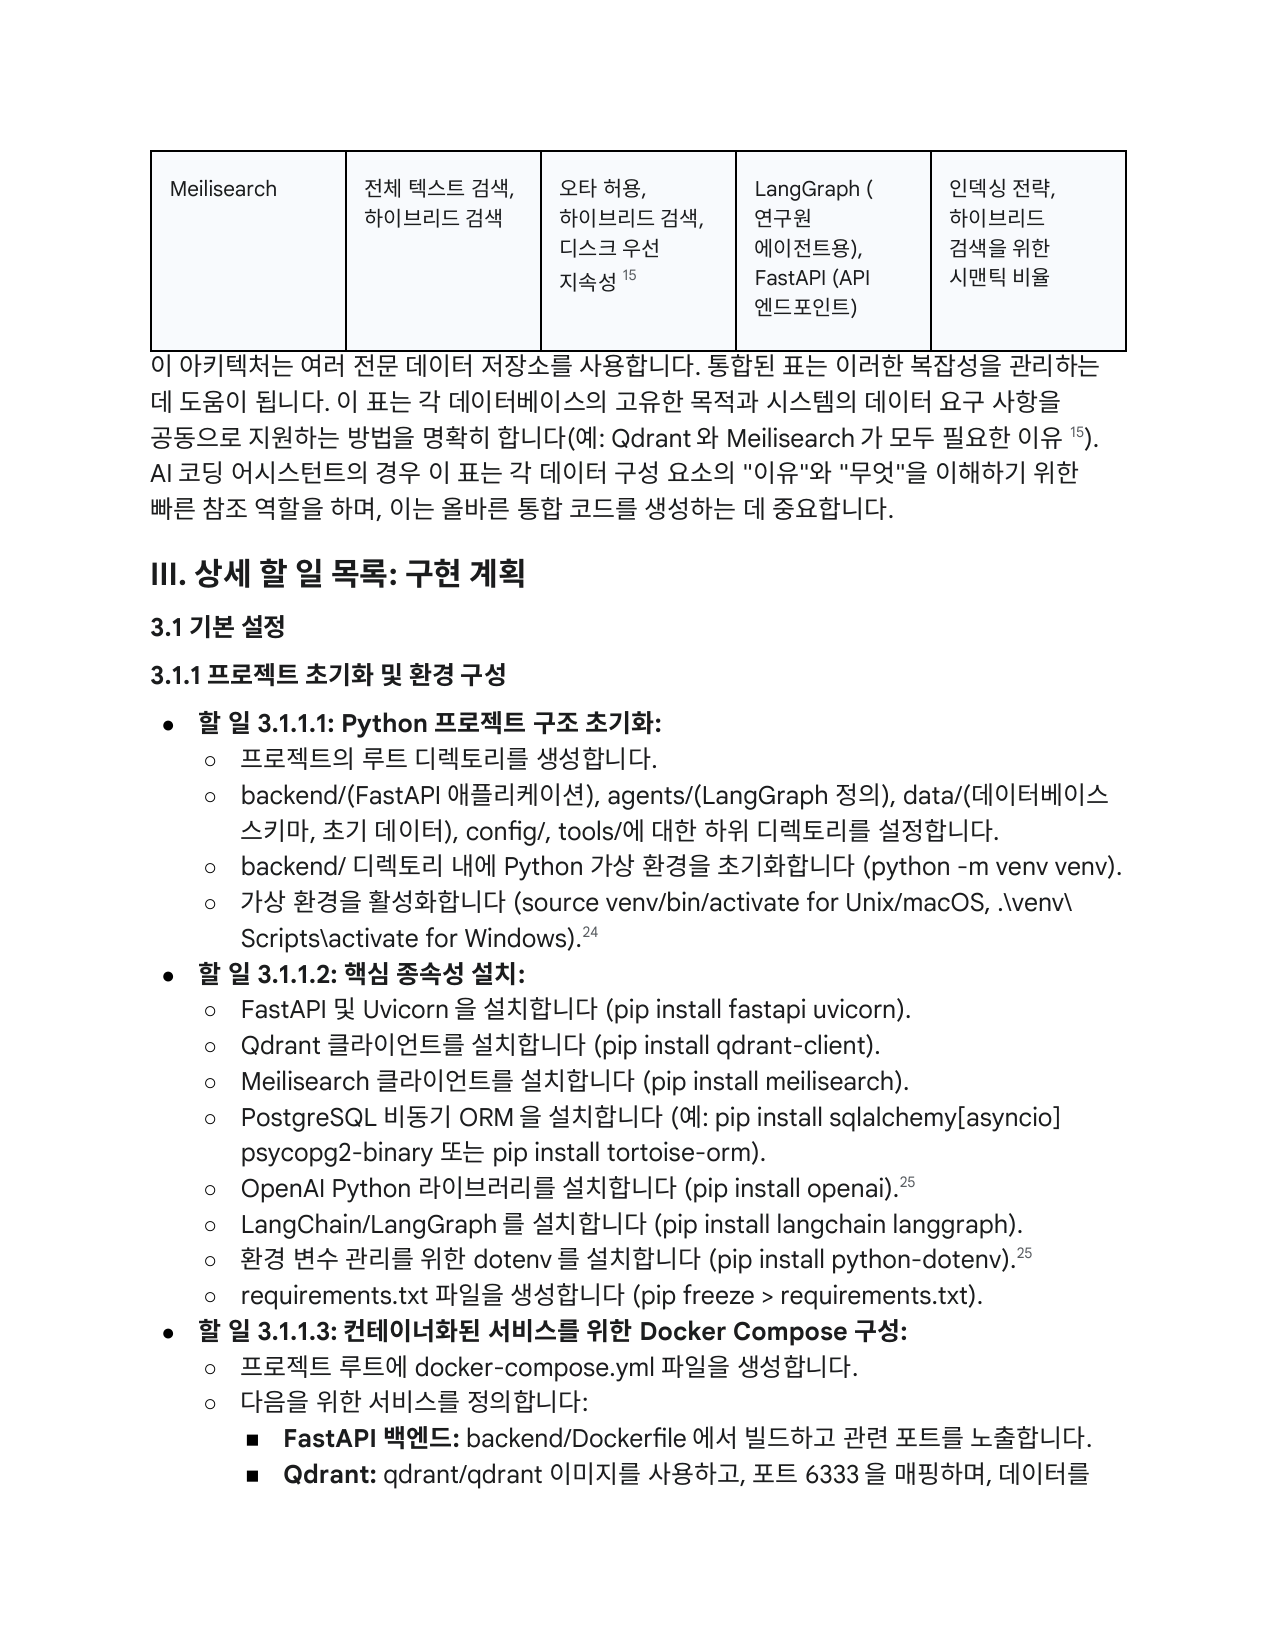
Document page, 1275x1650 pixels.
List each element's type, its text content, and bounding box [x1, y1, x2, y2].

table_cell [737, 152, 930, 350]
list 프로젝트 루트에 docker-compose.yml 파일을 생성합니다. [203, 1352, 1125, 1383]
list backend/ 디렉토리 내에 Python 가상 환경을 초기화합니다 (python -m venv venv). [203, 852, 1125, 883]
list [245, 1459, 1125, 1490]
list 프로젝트의 루트 디렉토리를 생성합니다. [203, 744, 1125, 776]
subtitle III. 상세 할 일 목록: 구현 계획 [150, 555, 1125, 594]
list backend/(FastAPI 애플리케이션), agents/(LangGraph 정의), data/(데이터베이스 스키마, 초기 데이터), config/, tools/에 대한 하위 디렉토리를 설정합니다. [203, 780, 1125, 847]
list Qdrant 클라이언트를 설치합니다 (pip install qdrant-client). [203, 1030, 1125, 1062]
list requirements.txt 파일을 생성합니다 (pip freeze > requirements.txt). [203, 1280, 1125, 1312]
list 환경 변수 관리를 위한 dotenv를 설치합니다 (pip install python-dotenv).25 [203, 1245, 1125, 1276]
subtitle 3.1 기본 설정 [150, 612, 1125, 644]
table_cell 전체 텍스트 검색, 하이브리드 검색 [347, 152, 540, 350]
list PostgreSQL 비동기 ORM을 설치합니다 (예: pip install sqlalchemy[asyncio] psycopg2-binary 또는 pip install tortoise-orm). [203, 1102, 1125, 1169]
list 가상 환경을 활성화합니다 (source venv/bin/activate for Unix/macOS, .\venv\Scripts\activate for Windows).24 [203, 887, 1125, 954]
list OpenAI Python 라이브러리를 설치합니다 (pip install openai).25 [203, 1173, 1125, 1204]
list LangChain/LangGraph를 설치합니다 (pip install langchain langgraph). [203, 1209, 1125, 1240]
list 할 일 3.1.1.2: 핵심 종속성 설치: [161, 959, 1125, 990]
list 할 일 3.1.1.3: 컨테이너화된 서비스를 위한 Docker Compose 구성: [161, 1316, 1125, 1347]
list FastAPI 백엔드: backend/Dockerfile에서 빌드하고 관련 포트를 노출합니다. [245, 1423, 1125, 1455]
list Meilisearch 클라이언트를 설치합니다 (pip install meilisearch). [203, 1066, 1125, 1097]
list FastAPI 및 Uvicorn을 설치합니다 (pip install fastapi uvicorn). [203, 994, 1125, 1026]
table_cell Meilisearch [152, 152, 345, 350]
text 이 아키텍처는 여러 전문 데이터 저장소를 사용합니다. 통합된 표는 이러한 복잡성을 관리하는 데 도움이 됩니다. 이 표는 각 데이터베이스의 고유한 목적과 시스템의 데이터 요구 사항을 공동으로 지원하는 방법을 명확히 합니다(예: Qdrant와 Meilisearch가 모두 필요한 이유 15). AI 코딩 어시스턴트의 경우 이 표는 각 데이터 구성 요소의 "이유"와 "무엇"을 이해하기 위한 빠른 참조 역할을 하며, 이는 올바른 통합 코드를 생성하는 데 중요합니다. [150, 352, 1125, 526]
list 다음을 위한 서비스를 정의합니다: [203, 1388, 1125, 1419]
table_cell 오타 허용, 하이브리드 검색, 디스크 우선 지속성 15 [542, 152, 735, 350]
subtitle 3.1.1 프로젝트 초기화 및 환경 구성 [150, 661, 1125, 692]
list 할 일 3.1.1.1: Python 프로젝트 구조 초기화: [161, 709, 1125, 740]
table_cell 인덱싱 전략, 하이브리드 검색을 위한 시맨틱 비율 [932, 152, 1125, 350]
